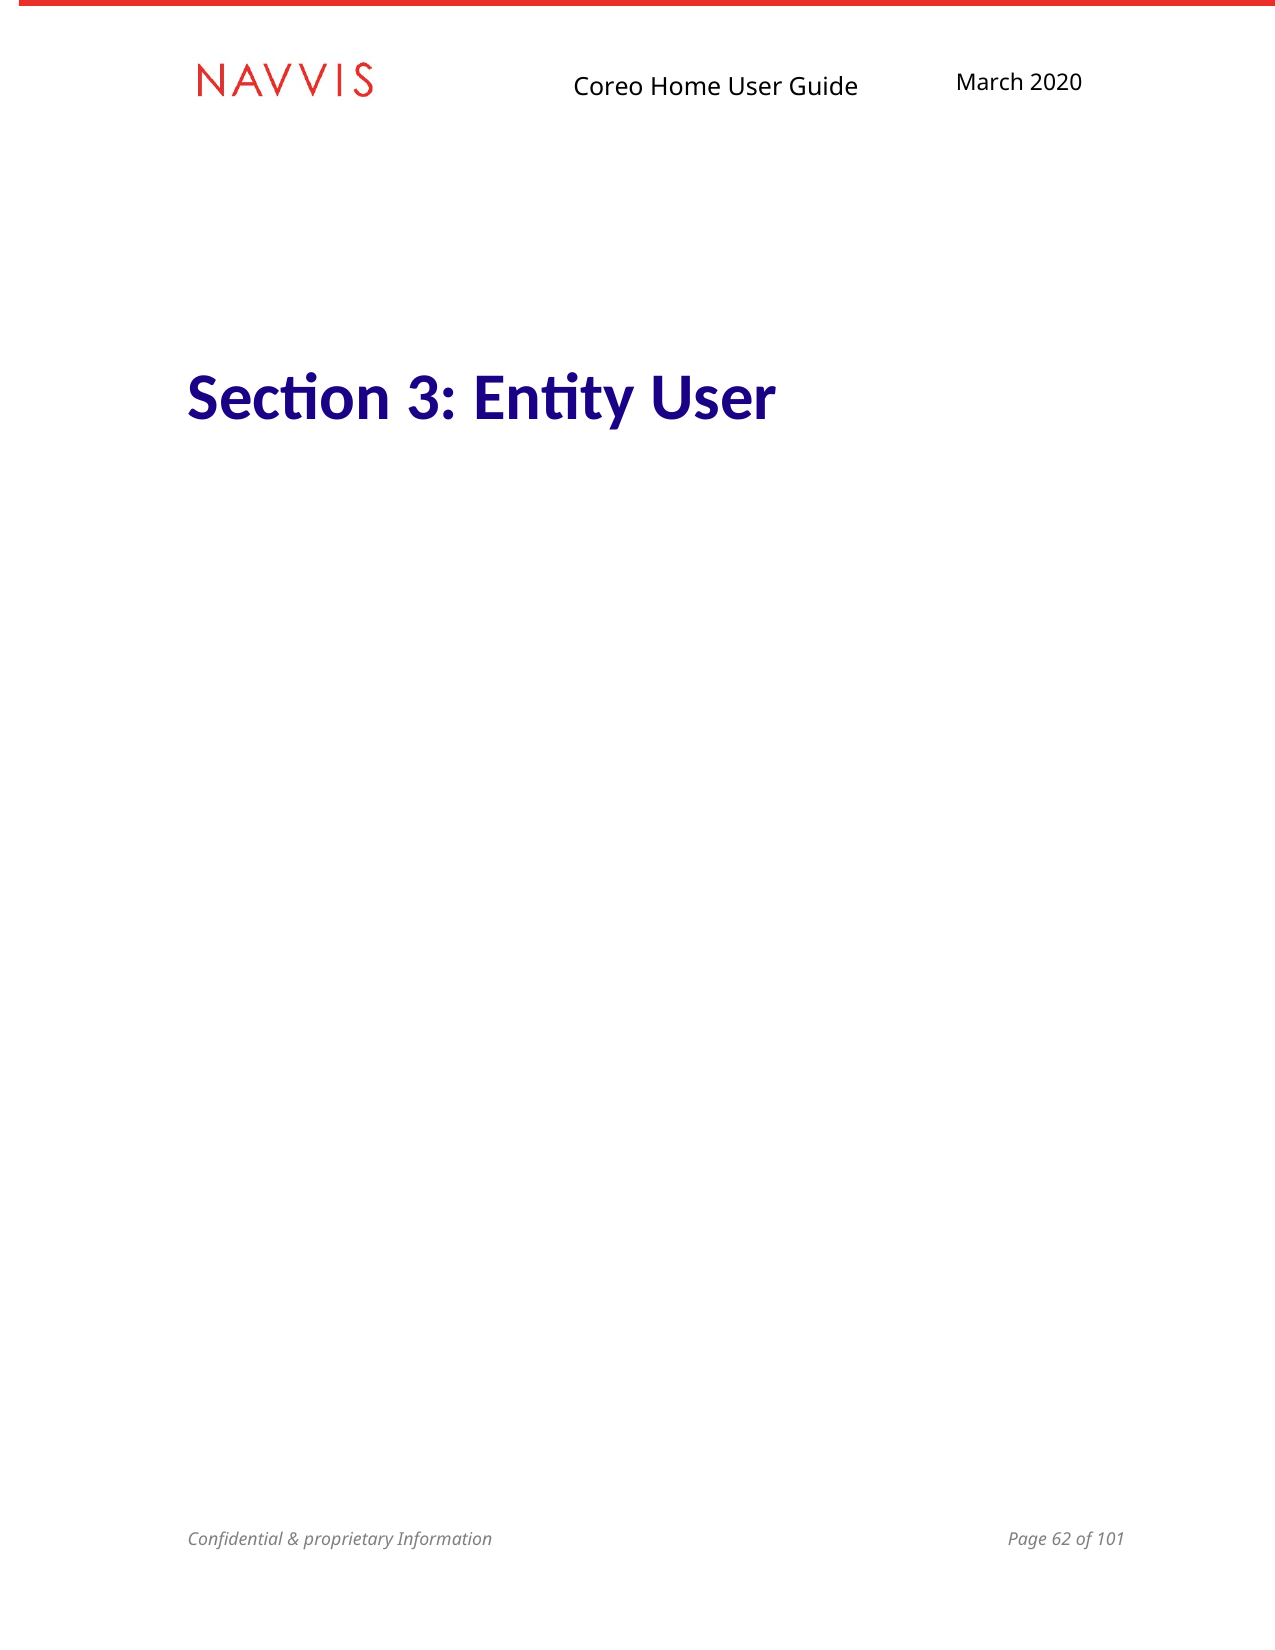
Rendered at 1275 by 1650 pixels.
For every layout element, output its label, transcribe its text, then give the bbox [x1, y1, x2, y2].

picture [187, 55, 383, 104]
title Section 3: Entity User [187, 355, 1087, 436]
